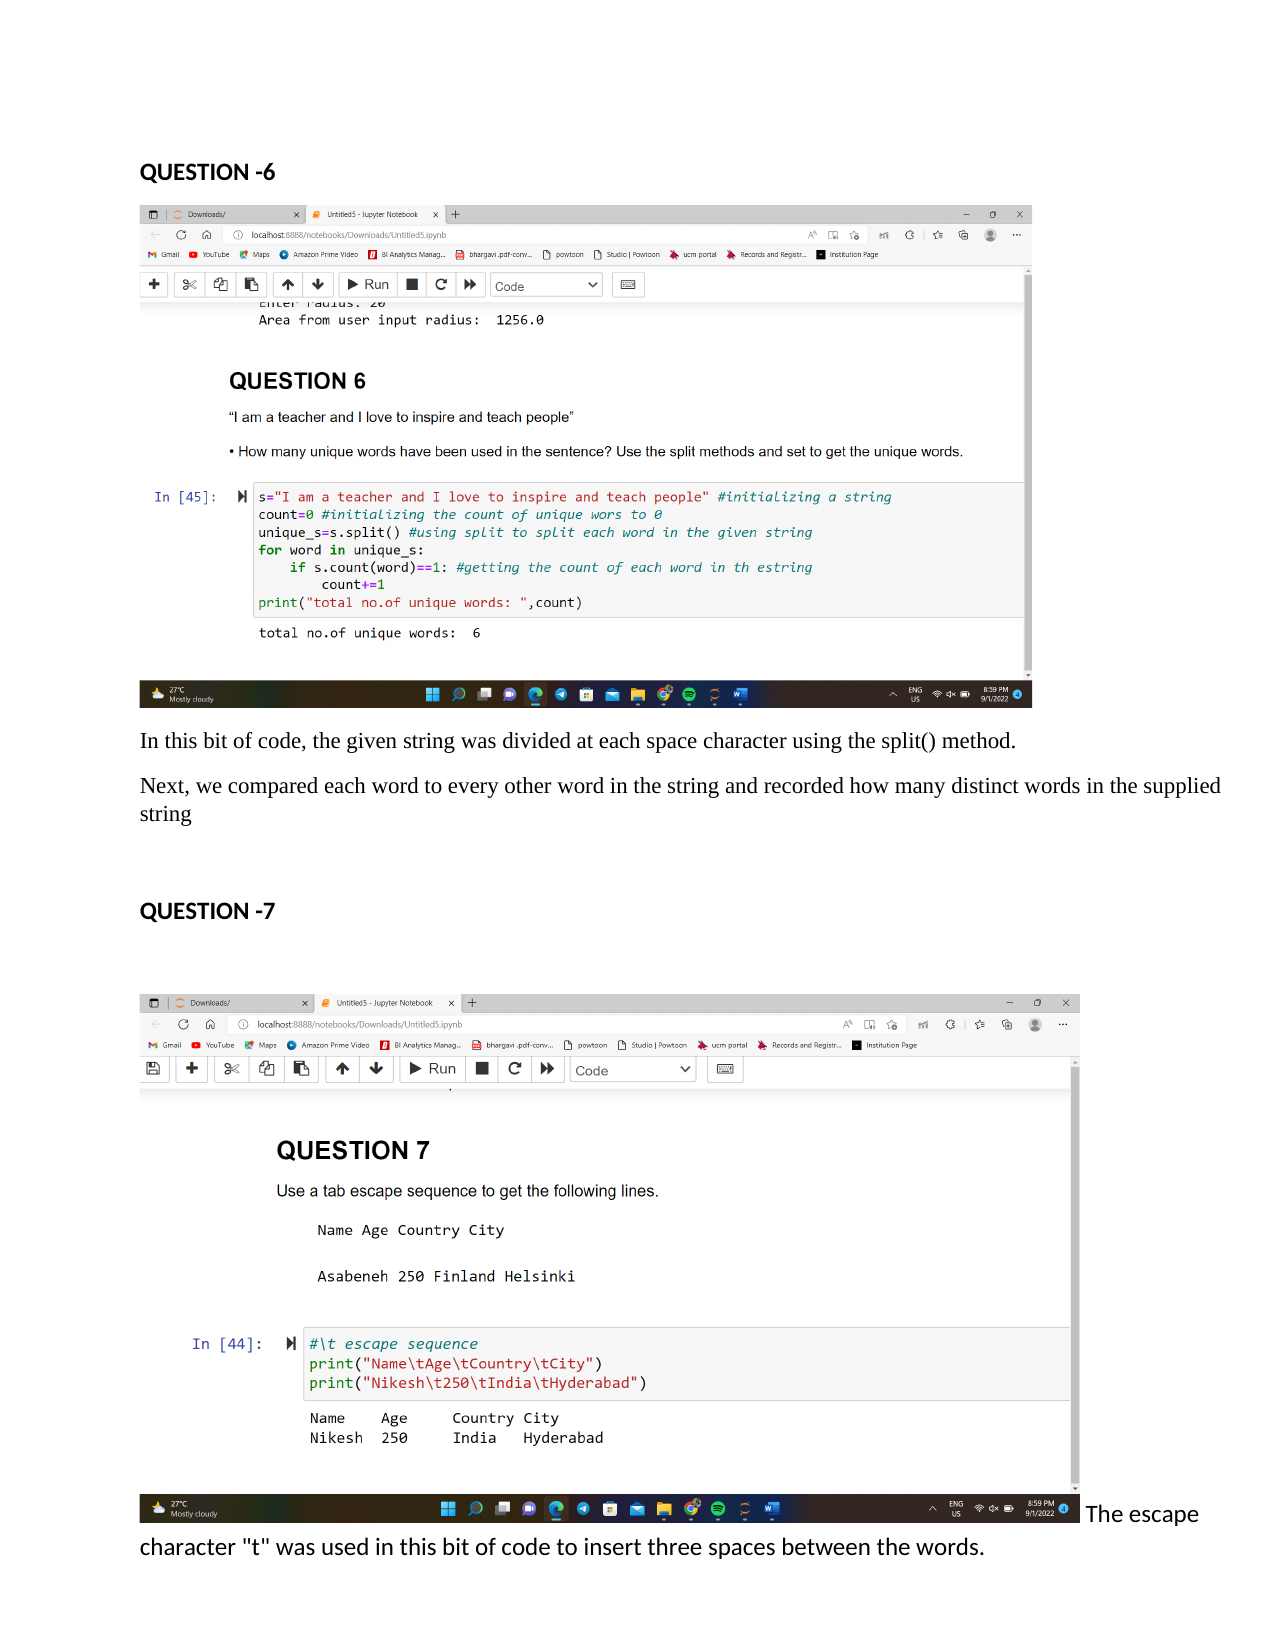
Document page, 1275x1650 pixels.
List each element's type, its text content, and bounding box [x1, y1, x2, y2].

text In this bit of code, the given string was divided at each space character using the split() method. [139, 727, 1262, 753]
text QUESTION -7 [139, 895, 1262, 925]
picture [139, 205, 1033, 708]
text Next, we compared each word to every other word in the string and recorded how many distinct words in the supplied string [139, 772, 1262, 827]
picture [139, 994, 1080, 1523]
text QUESTION -6 [139, 156, 1262, 187]
